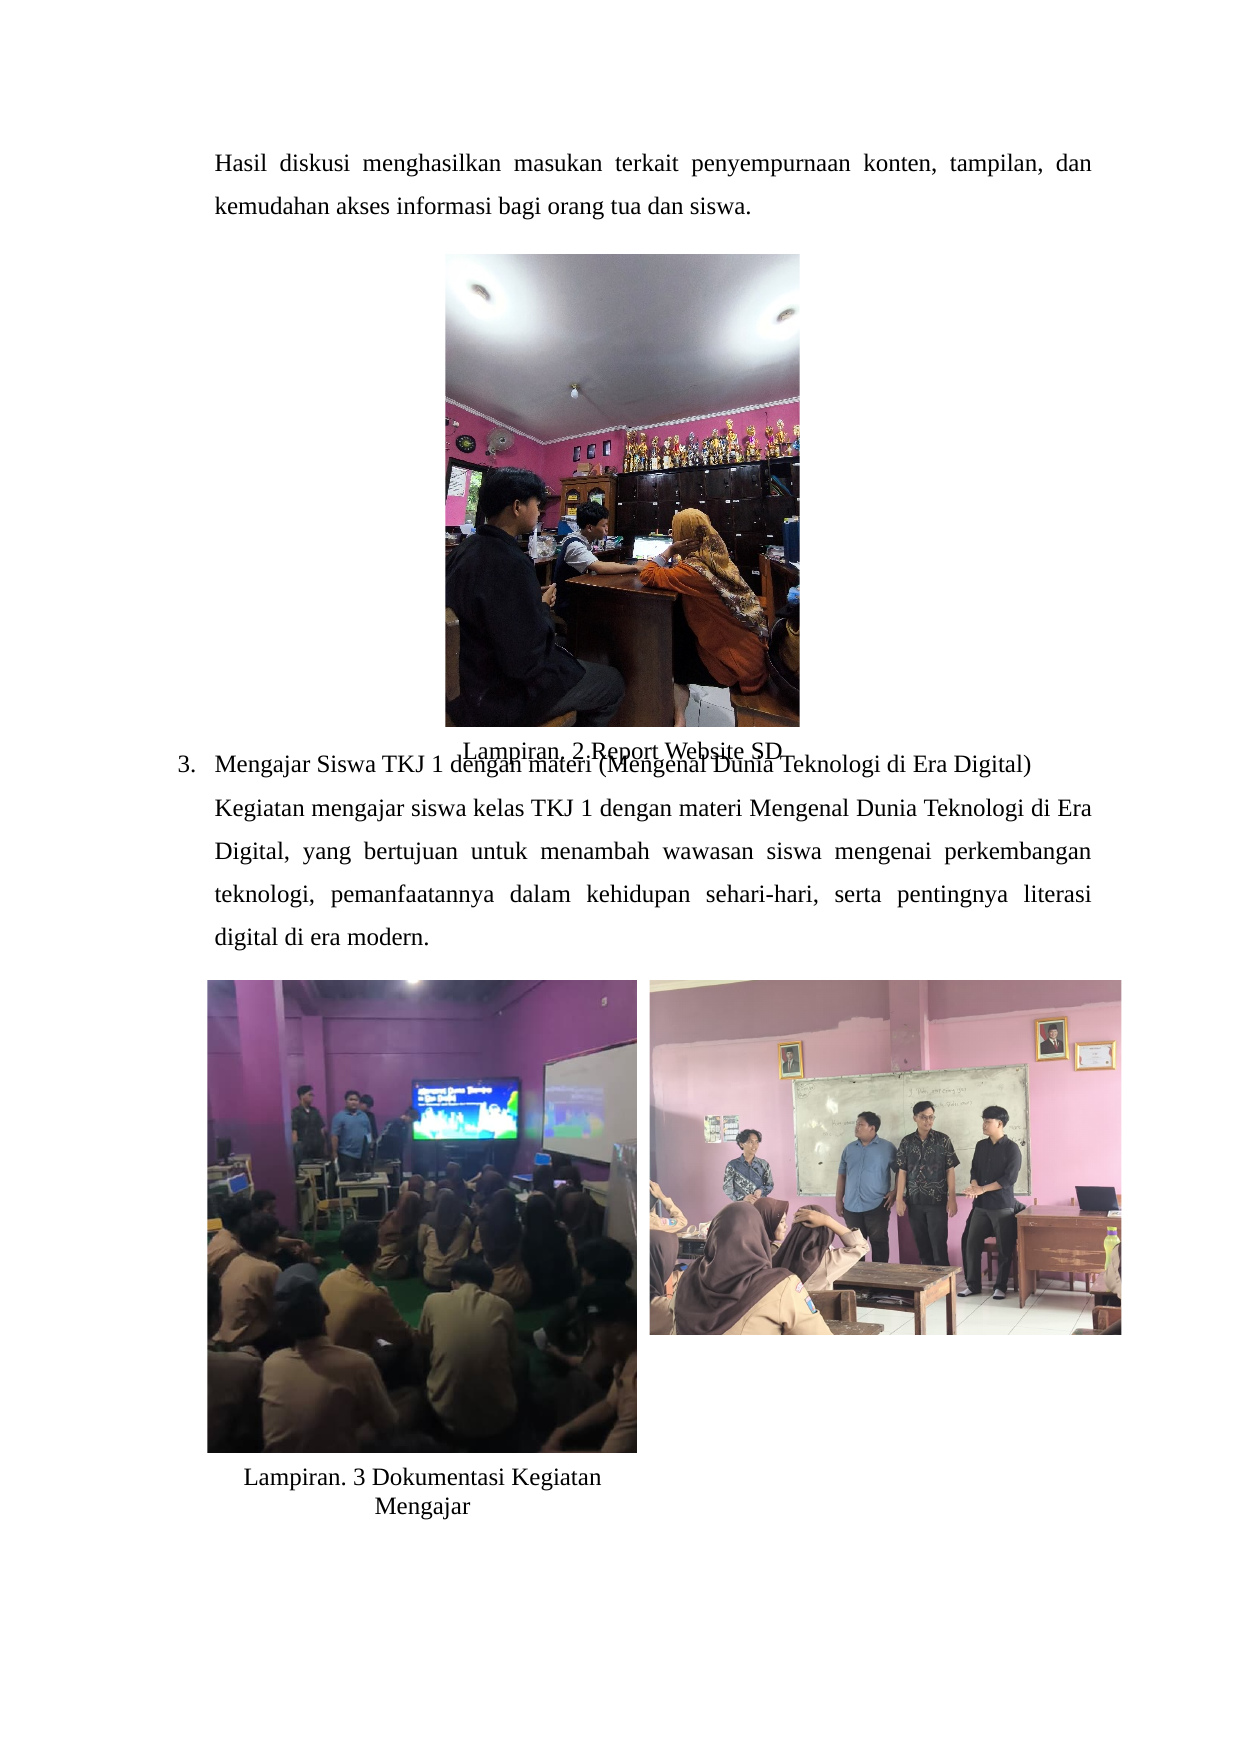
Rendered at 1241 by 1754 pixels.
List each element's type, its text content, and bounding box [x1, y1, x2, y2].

picture [445, 254, 800, 727]
list Mengajar Siswa TKJ 1 dengan materi (Mengenal Dunia Teknologi di Era Digital) [177, 749, 1092, 778]
text Kegiatan mengajar siswa kelas TKJ 1 dengan materi Mengenal Dunia Teknologi di Era Digital, yang bertujuan untuk menambah wawasan siswa mengenai perkembangan teknologi, pemanfaatannya dalam kehidupan sehari-hari, serta pentingnya literasi digital di era modern. [214, 793, 1092, 951]
picture [207, 980, 637, 1453]
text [214, 148, 1092, 219]
picture [649, 980, 1122, 1335]
